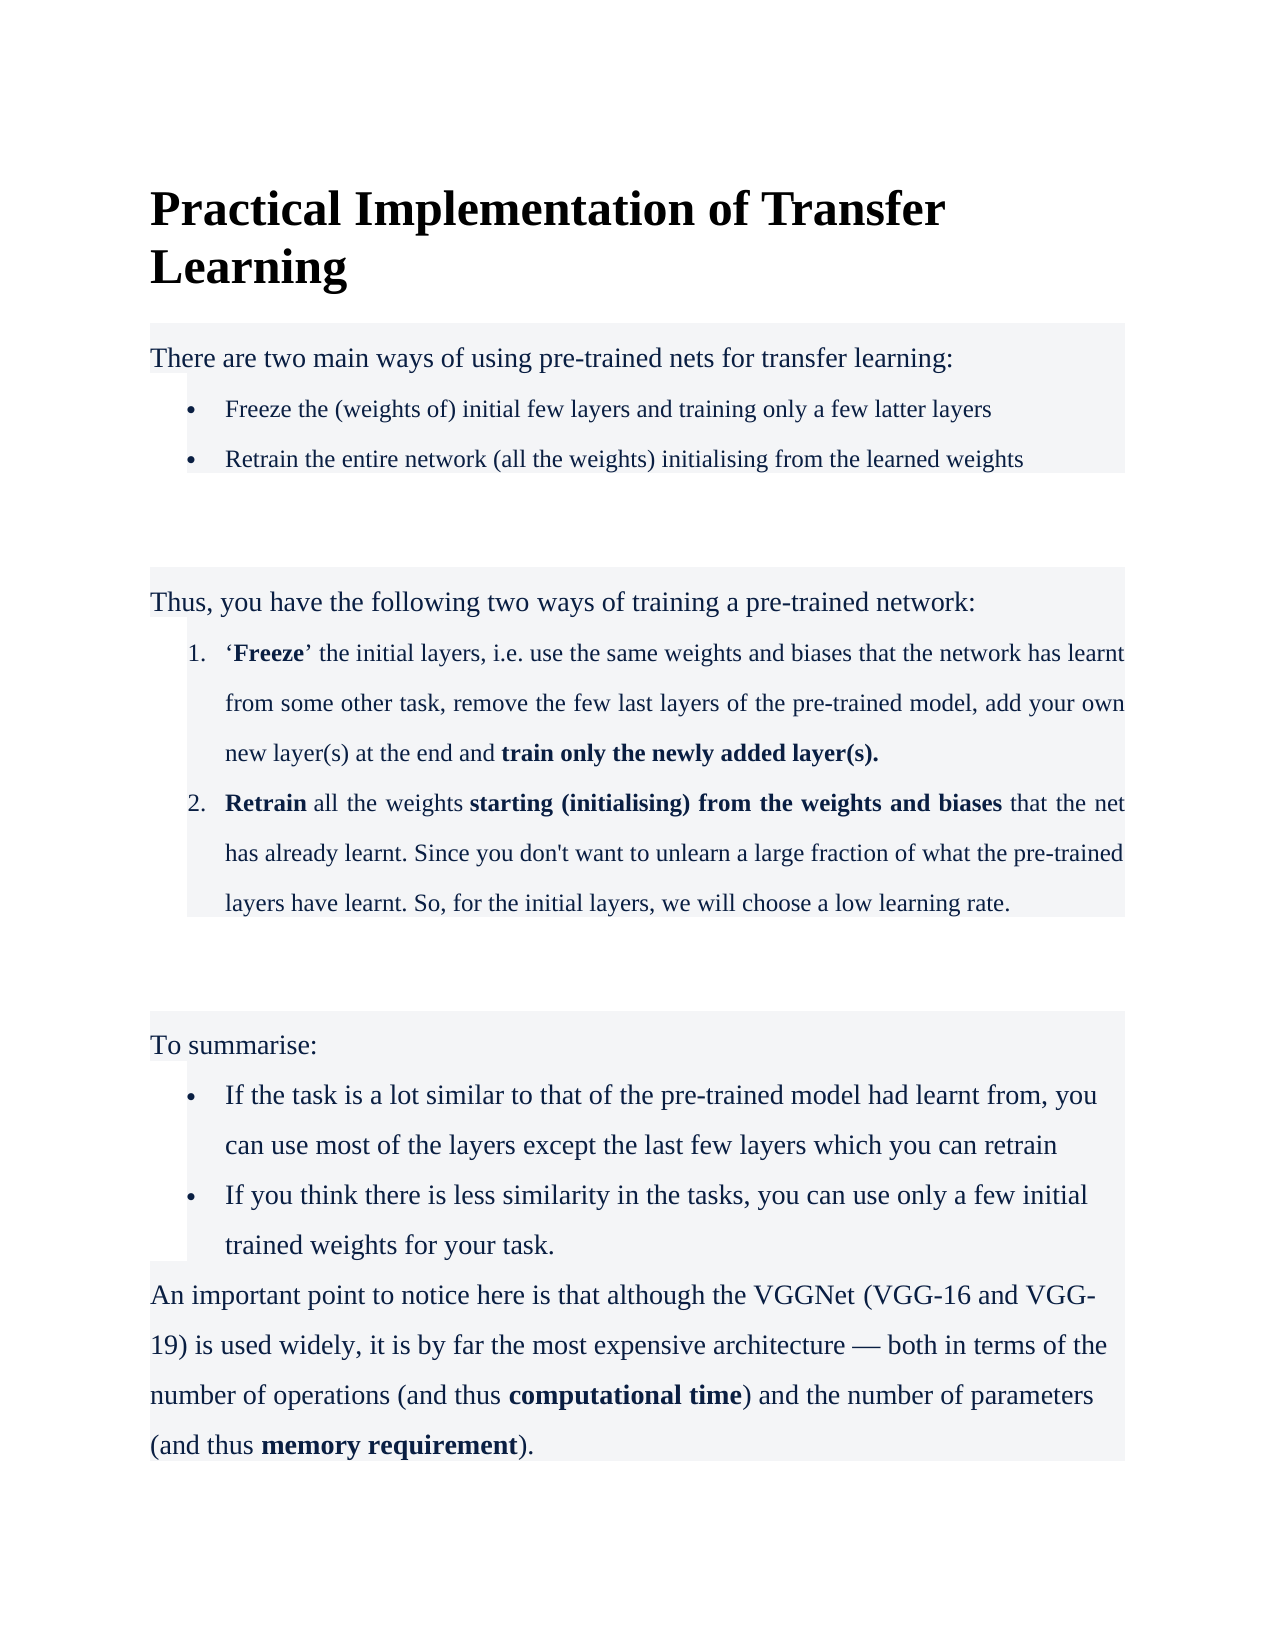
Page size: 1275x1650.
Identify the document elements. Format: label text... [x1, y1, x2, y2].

list Retrain all the weights starting (initialising) from the weights and biases that the net has already learnt. Since you don't want to unlearn a large fraction of what the pre-trained layers have learnt. So, for the initial layers, we will choose a low learning rate. [187, 767, 1125, 917]
text Thus, you have the following two ways of training a pre-trained network: [150, 567, 1125, 617]
list ‘Freeze’ the initial layers, i.e. use the same weights and biases that the network has learnt from some other task, remove the few last layers of the pre-trained model, add your own new layer(s) at the end and train only the newly added layer(s). [187, 617, 1125, 767]
text An important point to notice here is that although the VGGNet (VGG-16 and VGG-19) is used widely, it is by far the most expensive architecture — both in terms of the number of operations (and thus computational time) and the number of parameters (and thus memory requirement). [150, 1261, 1125, 1461]
subtitle Practical Implementation of Transfer Learning [150, 179, 1125, 294]
text There are two main ways of using pre-trained nets for transfer learning: [150, 323, 1125, 373]
list Retrain the entire network (all the weights) initialising from the learned weights [187, 423, 1125, 473]
text To summarise: [150, 1011, 1125, 1061]
list If the task is a lot similar to that of the pre-trained model had learnt from, you can use most of the layers except the last few layers which you can retrain [187, 1061, 1125, 1161]
list If you think there is less similarity in the tasks, you can use only a few initial trained weights for your task. [187, 1161, 1125, 1261]
list Freeze the (weights of) initial few layers and training only a few latter layers [187, 373, 1125, 423]
